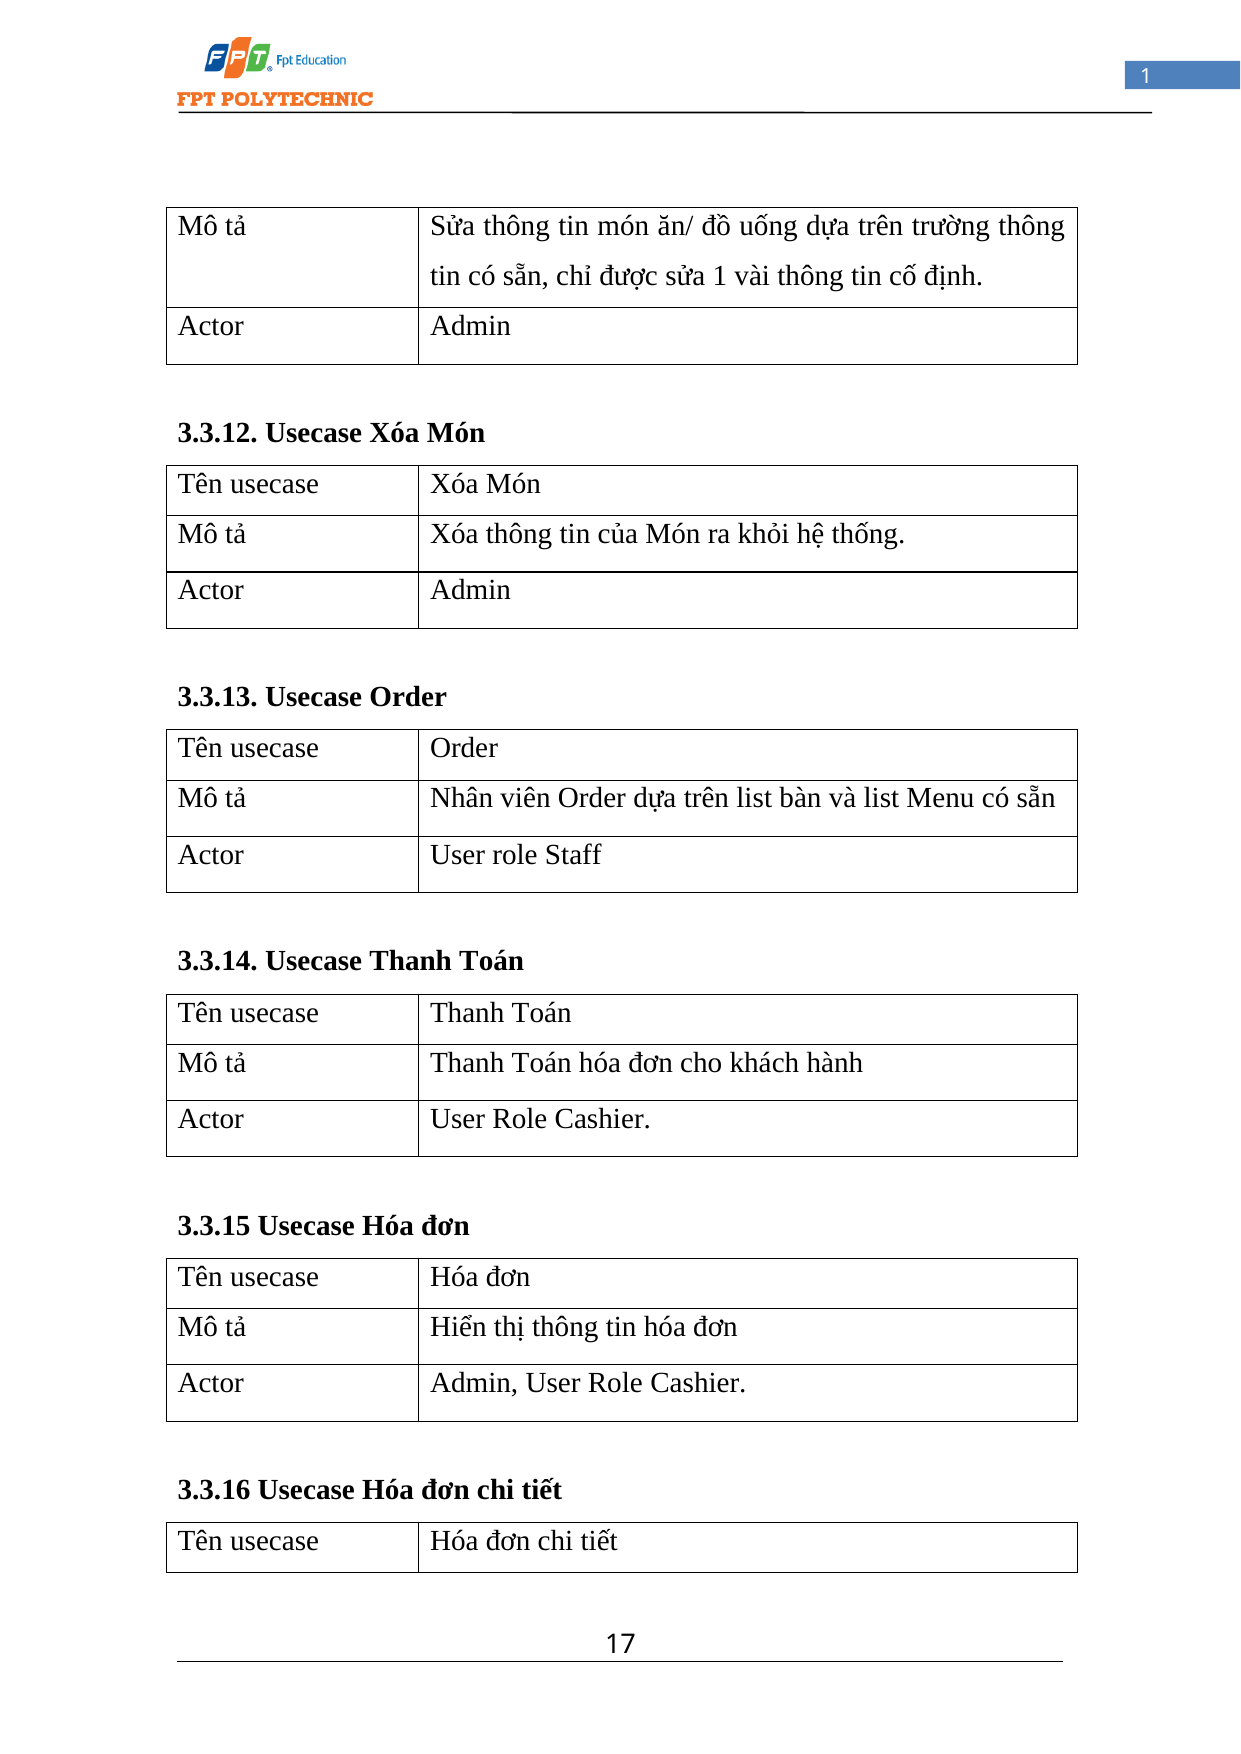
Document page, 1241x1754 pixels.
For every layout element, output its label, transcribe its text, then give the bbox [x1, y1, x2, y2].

table_header Tên usecase [167, 1259, 418, 1308]
table_cell Admin [419, 573, 1077, 628]
table_header Tên usecase [167, 995, 418, 1044]
table_cell Nhân viên Order dựa trên list bàn và list Menu có sẵn [419, 781, 1077, 836]
table_cell Mô tả [167, 1045, 418, 1100]
table_cell Actor [167, 573, 418, 628]
table_cell Actor [167, 1365, 418, 1421]
table_header Xóa Món [419, 466, 1077, 515]
table_header Tên usecase [167, 466, 418, 515]
subtitle 3.3.14. Usecase Thanh Toán [177, 943, 1063, 977]
table_header Tên usecase [167, 1523, 418, 1572]
subtitle 3.3.16 Usecase Hóa đơn chi tiết [177, 1472, 1063, 1505]
table_cell Actor [167, 308, 418, 363]
table_cell Actor [167, 837, 418, 892]
table_cell Admin [419, 308, 1077, 363]
picture [177, 37, 374, 106]
subtitle 3.3.15 Usecase Hóa đơn [177, 1208, 1063, 1241]
table_cell User role Staff [419, 837, 1077, 892]
table_header Thanh Toán [419, 995, 1077, 1044]
table_header Hóa đơn [419, 1259, 1077, 1308]
table_header Order [419, 730, 1077, 779]
table_cell Admin, User Role Cashier. [419, 1365, 1077, 1421]
subtitle 3.3.13. Usecase Order [177, 679, 1063, 713]
table_cell Actor [167, 1101, 418, 1156]
table_header Tên usecase [167, 730, 418, 779]
table_cell Thanh Toán hóa đơn cho khách hành [419, 1045, 1077, 1100]
subtitle 3.3.12. Usecase Xóa Món [177, 415, 1063, 448]
table_cell Mô tả [167, 516, 418, 571]
table_cell Mô tả [167, 208, 418, 307]
table_cell Mô tả [167, 781, 418, 836]
table_cell Xóa thông tin của Món ra khỏi hệ thống. [419, 516, 1077, 571]
table_cell Hiển thị thông tin hóa đơn [419, 1309, 1077, 1364]
table_cell Sửa thông tin món ăn/ đồ uống dựa trên trường thông tin có sẵn, chỉ được sửa 1 vài thông tin cố định. [419, 208, 1077, 307]
table_cell Mô tả [167, 1309, 418, 1364]
table_cell User Role Cashier. [419, 1101, 1077, 1156]
table_header Hóa đơn chi tiết [419, 1523, 1077, 1572]
